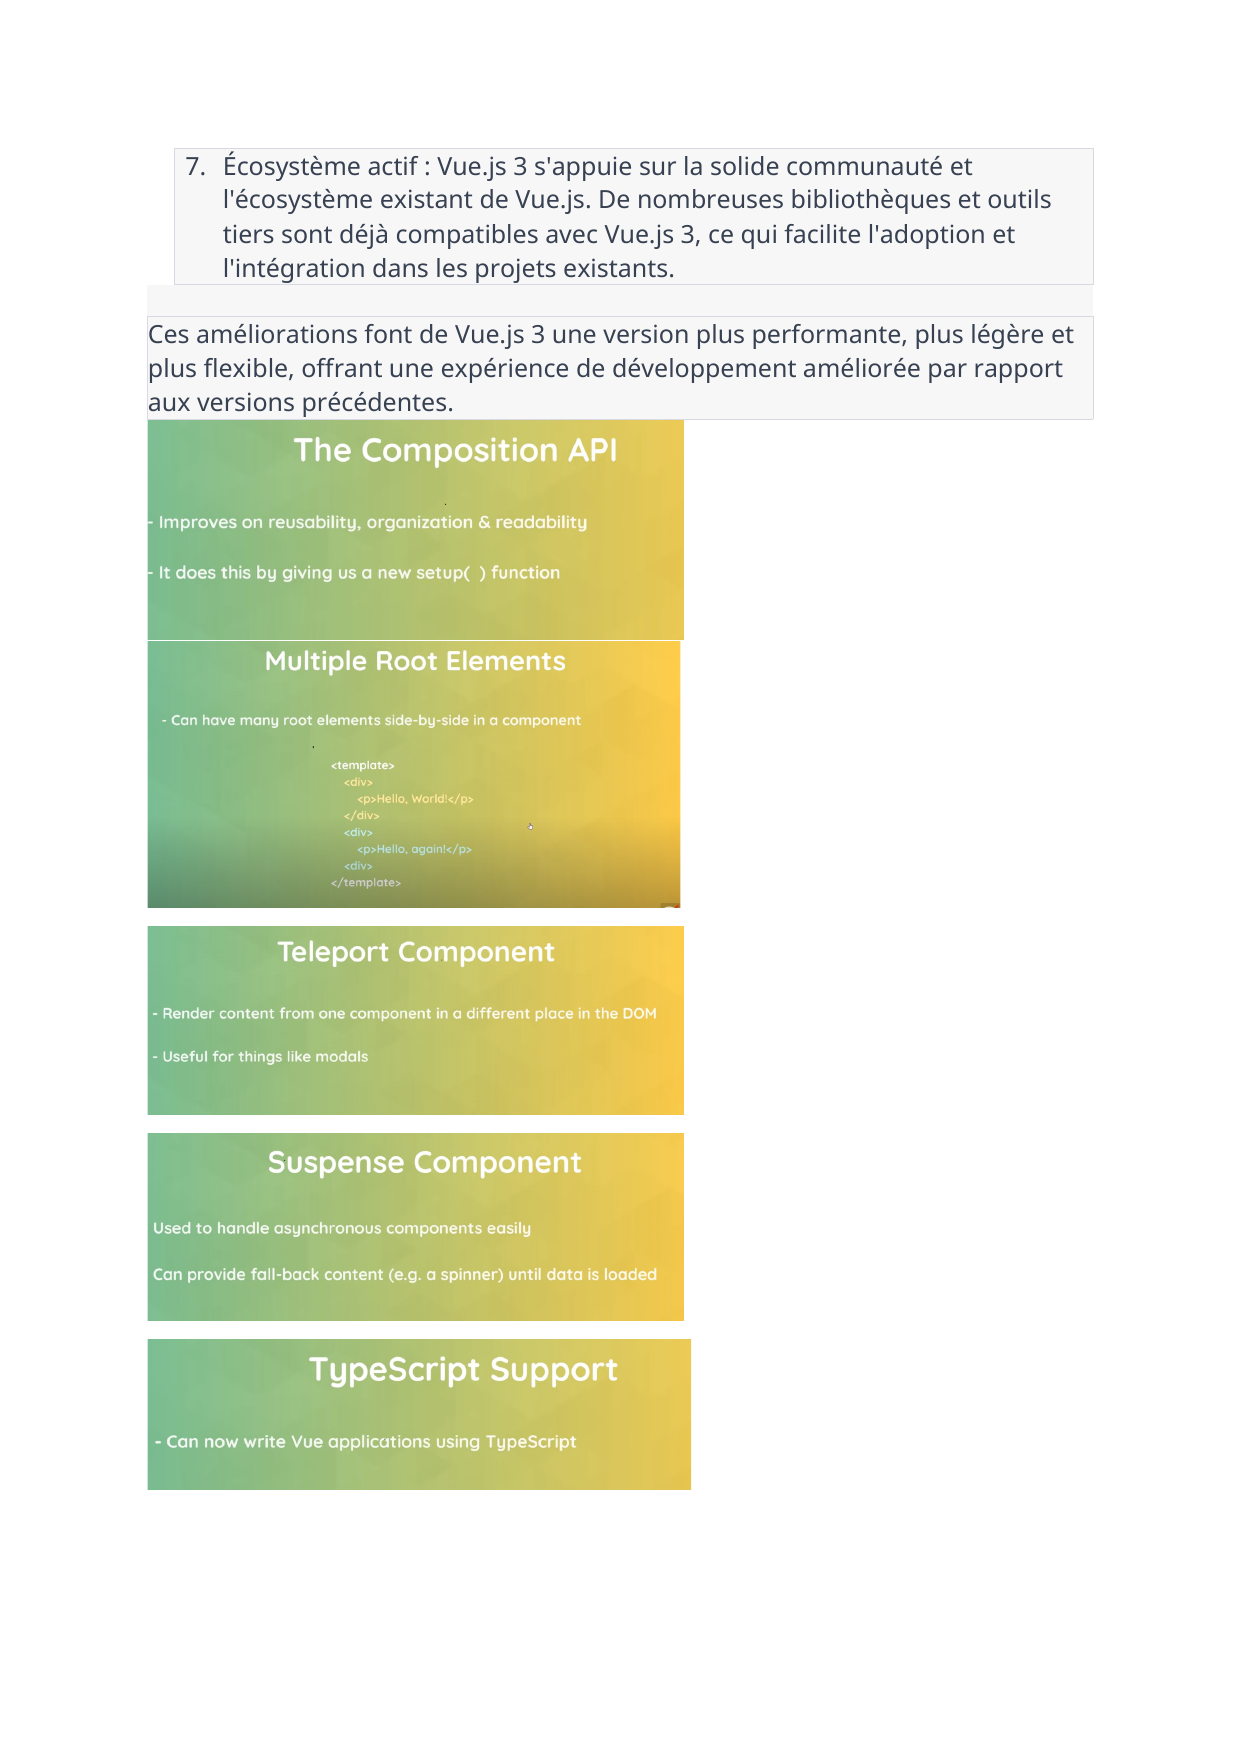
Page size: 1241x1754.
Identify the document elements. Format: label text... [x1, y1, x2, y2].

picture [147, 926, 684, 1115]
picture [147, 420, 684, 640]
text Ces améliorations font de Vue.js 3 une version plus performante, plus légère et plus flexible, offrant une expérience de développement améliorée par rapport aux versions précédentes. [148, 317, 1093, 419]
picture [147, 1133, 684, 1321]
picture [147, 1339, 692, 1490]
list Écosystème actif : Vue.js 3 s'appuie sur la solide communauté et l'écosystème existant de Vue.js. De nombreuses bibliothèques et outils tiers sont déjà compatibles avec Vue.js 3, ce qui facilite l'adoption et l'intégration dans les projets existants. [175, 149, 1093, 284]
picture [147, 641, 681, 908]
